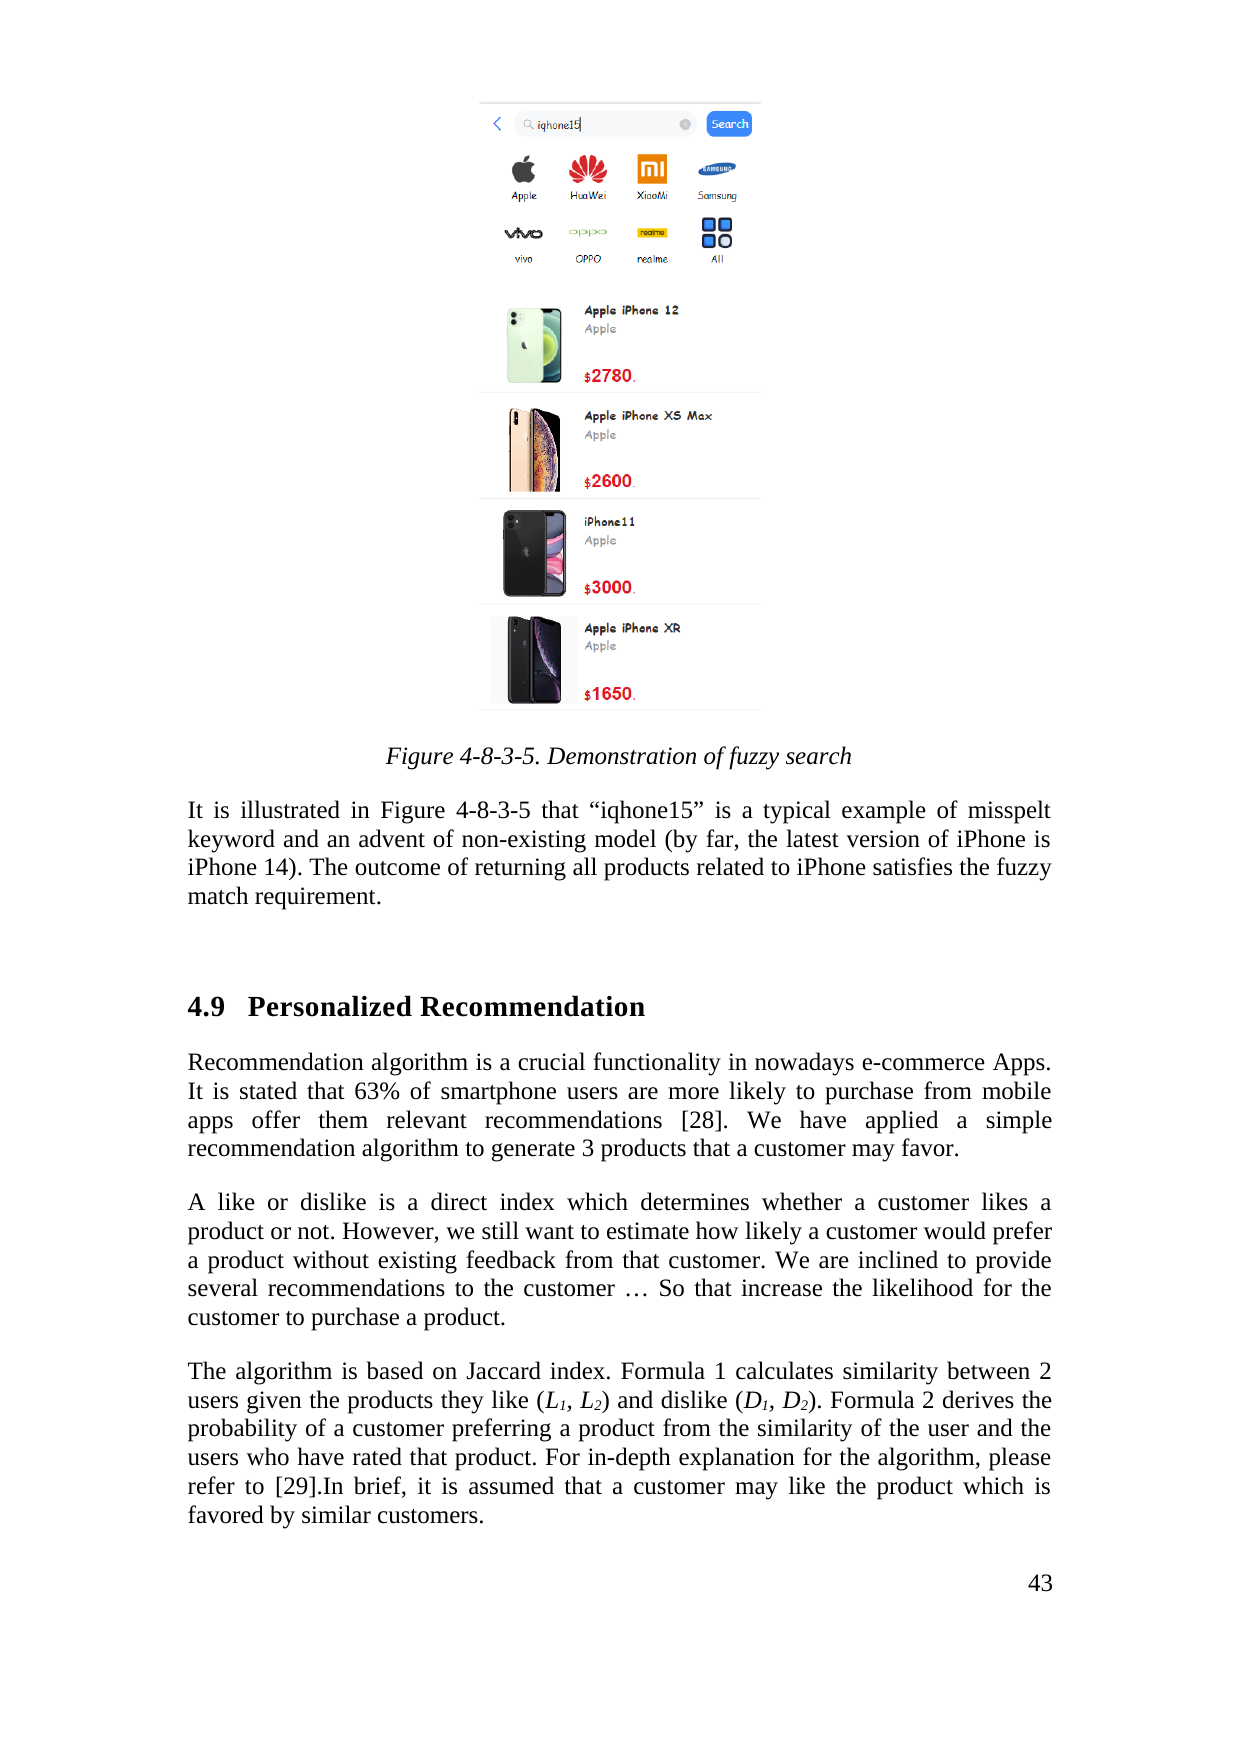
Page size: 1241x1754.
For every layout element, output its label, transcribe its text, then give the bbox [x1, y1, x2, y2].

text The algorithm is based on Jaccard index. Formula 1 calculates similarity between 2 users given the products they like (L1, L2) and dislike (D1, D2). Formula 2 derives the probability of a customer preferring a product from the similarity of the user and the users who have rated that product. For in-depth explanation for the algorithm, please refer to .In brief, it is assumed that a customer may like the product which is favored by similar customers. [187, 1356, 1053, 1528]
text It is illustrated in Figure 4-8-3-5 that “iqhone15” is a typical example of misspelt keyword and an advent of non-existing model (by far, the latest version of iPhone is iPhone 14). The outcome of returning all products related to iPhone satisfies the fuzzy match requirement. [187, 795, 1053, 910]
picture [479, 101, 761, 710]
text Recommendation algorithm is a crucial functionality in nowadays e-commerce Apps. It is stated that 63% of smartphone users are more likely to purchase from mobile apps offer them relevant recommendations . We have applied a simple recommendation algorithm to generate 3 products that a customer may favor. [187, 1047, 1053, 1162]
text Figure 4-8-3-5. Demonstration of fuzzy search [187, 741, 1053, 770]
subtitle Personalized Recommendation [187, 989, 1053, 1022]
text A like or dislike is a direct index which determines whether a customer likes a product or not. However, we still want to estimate how likely a customer would prefer a product without existing feedback from that customer. We are inclined to provide several recommendations to the customer … So that increase the likelihood for the customer to purchase a product. [187, 1187, 1053, 1331]
